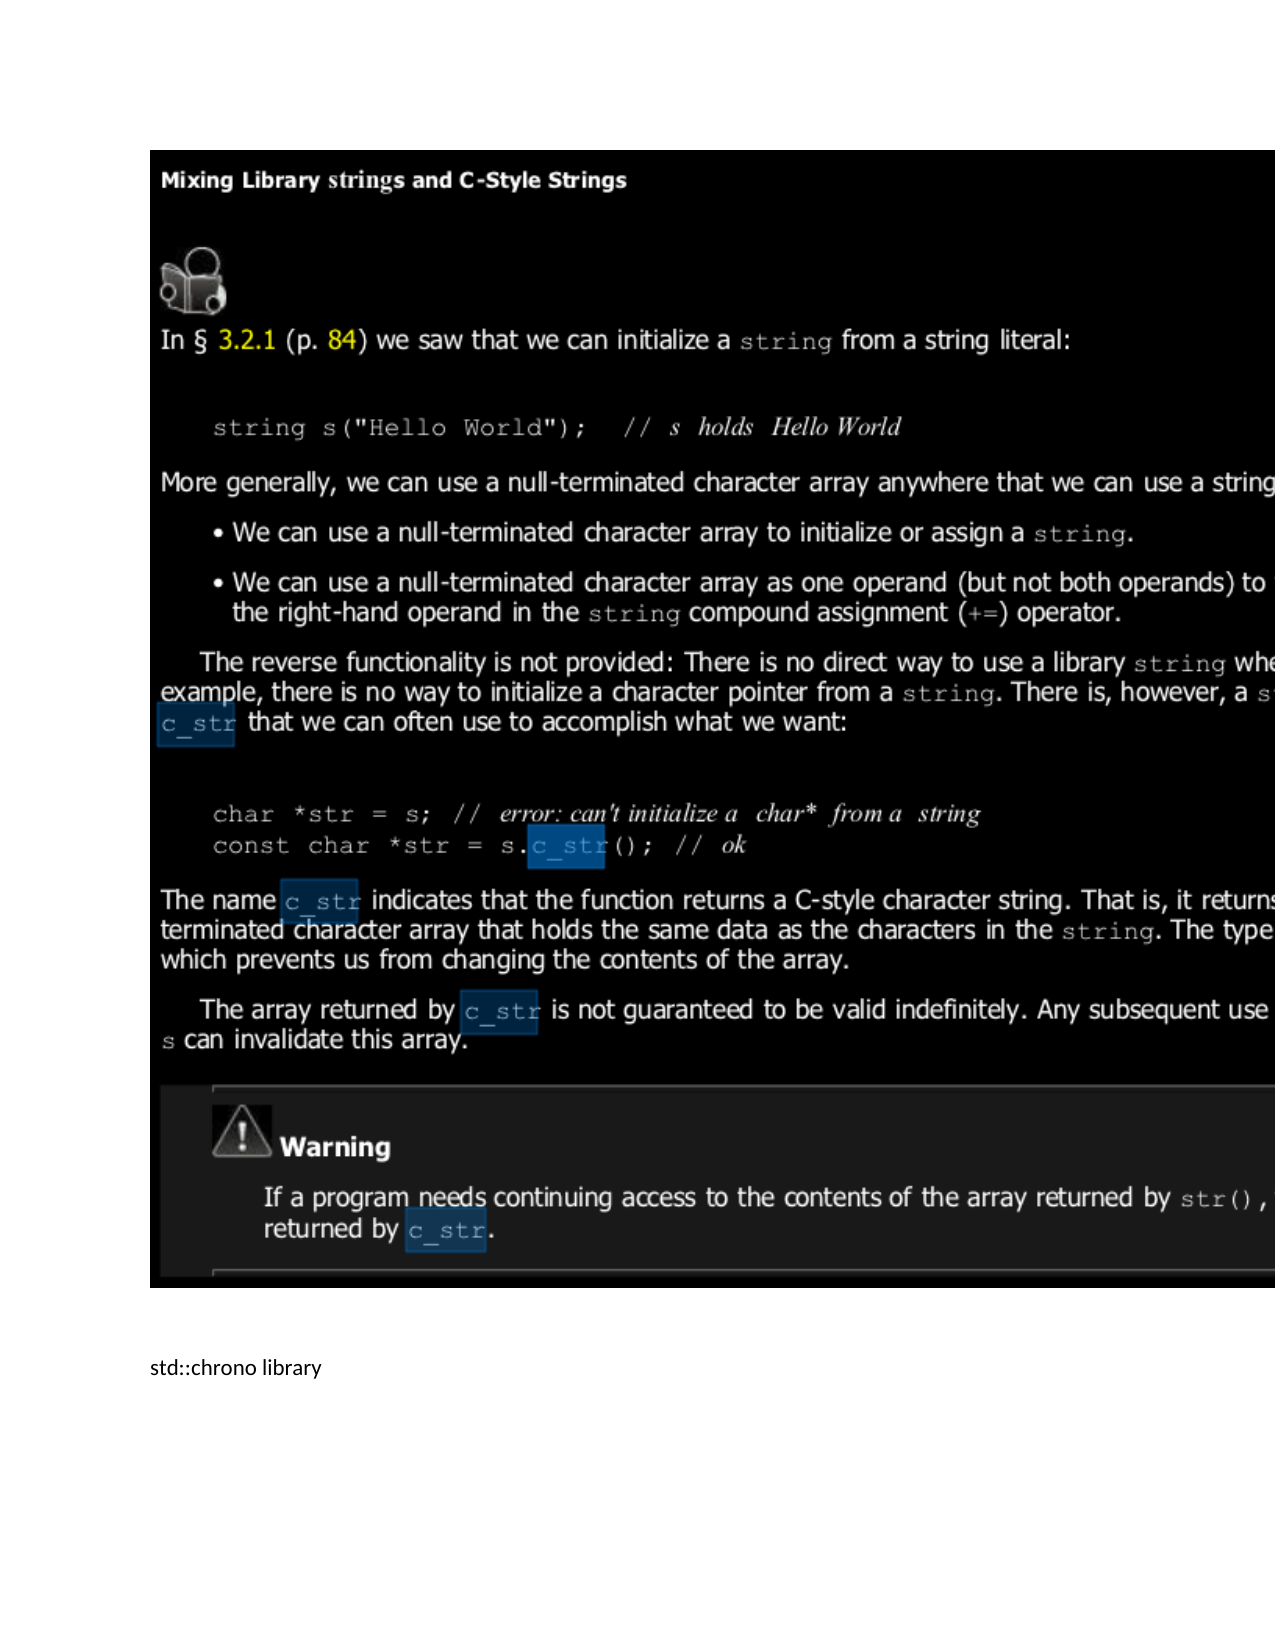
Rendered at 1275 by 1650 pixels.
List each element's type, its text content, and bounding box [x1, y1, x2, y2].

text std::chrono library [150, 1353, 1125, 1381]
picture [150, 150, 1275, 1288]
